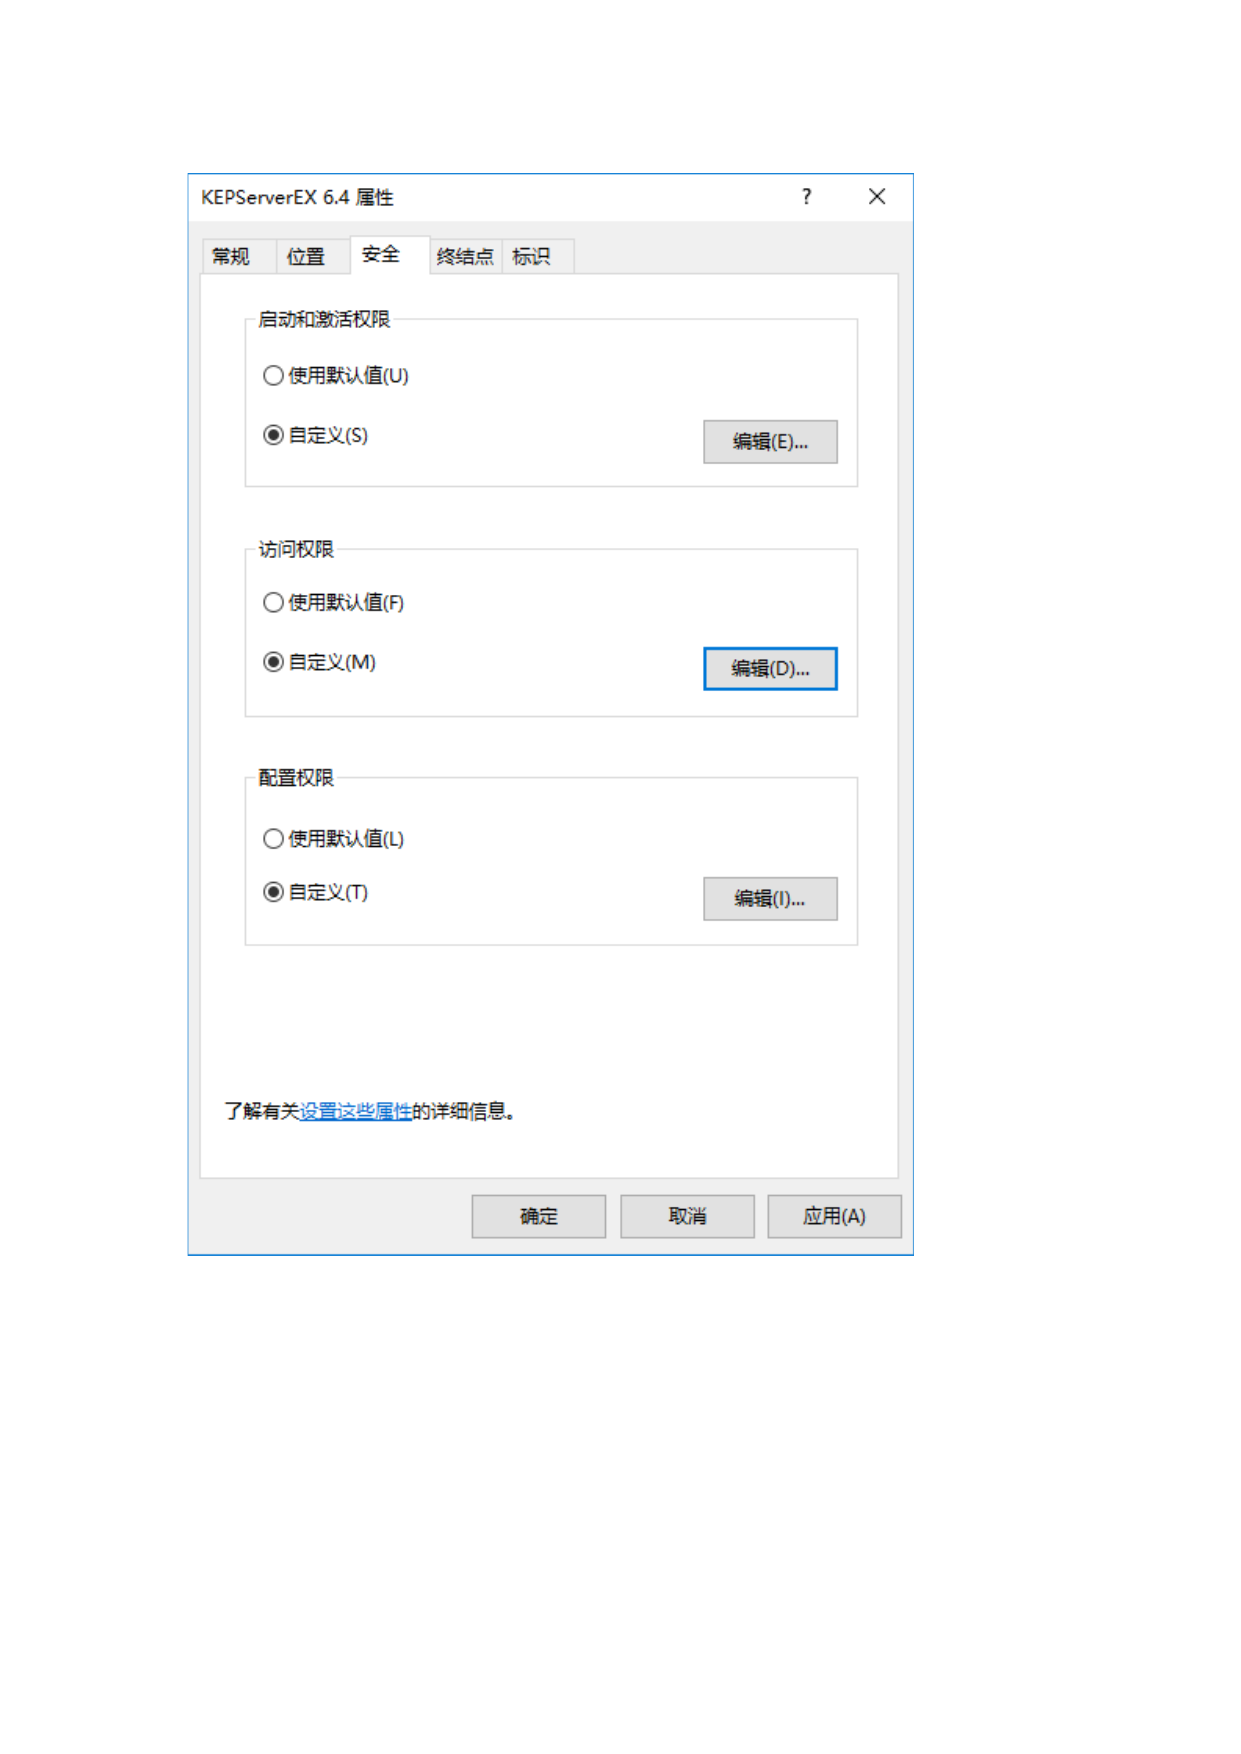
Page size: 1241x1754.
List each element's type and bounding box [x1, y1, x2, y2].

picture [187, 173, 914, 1256]
